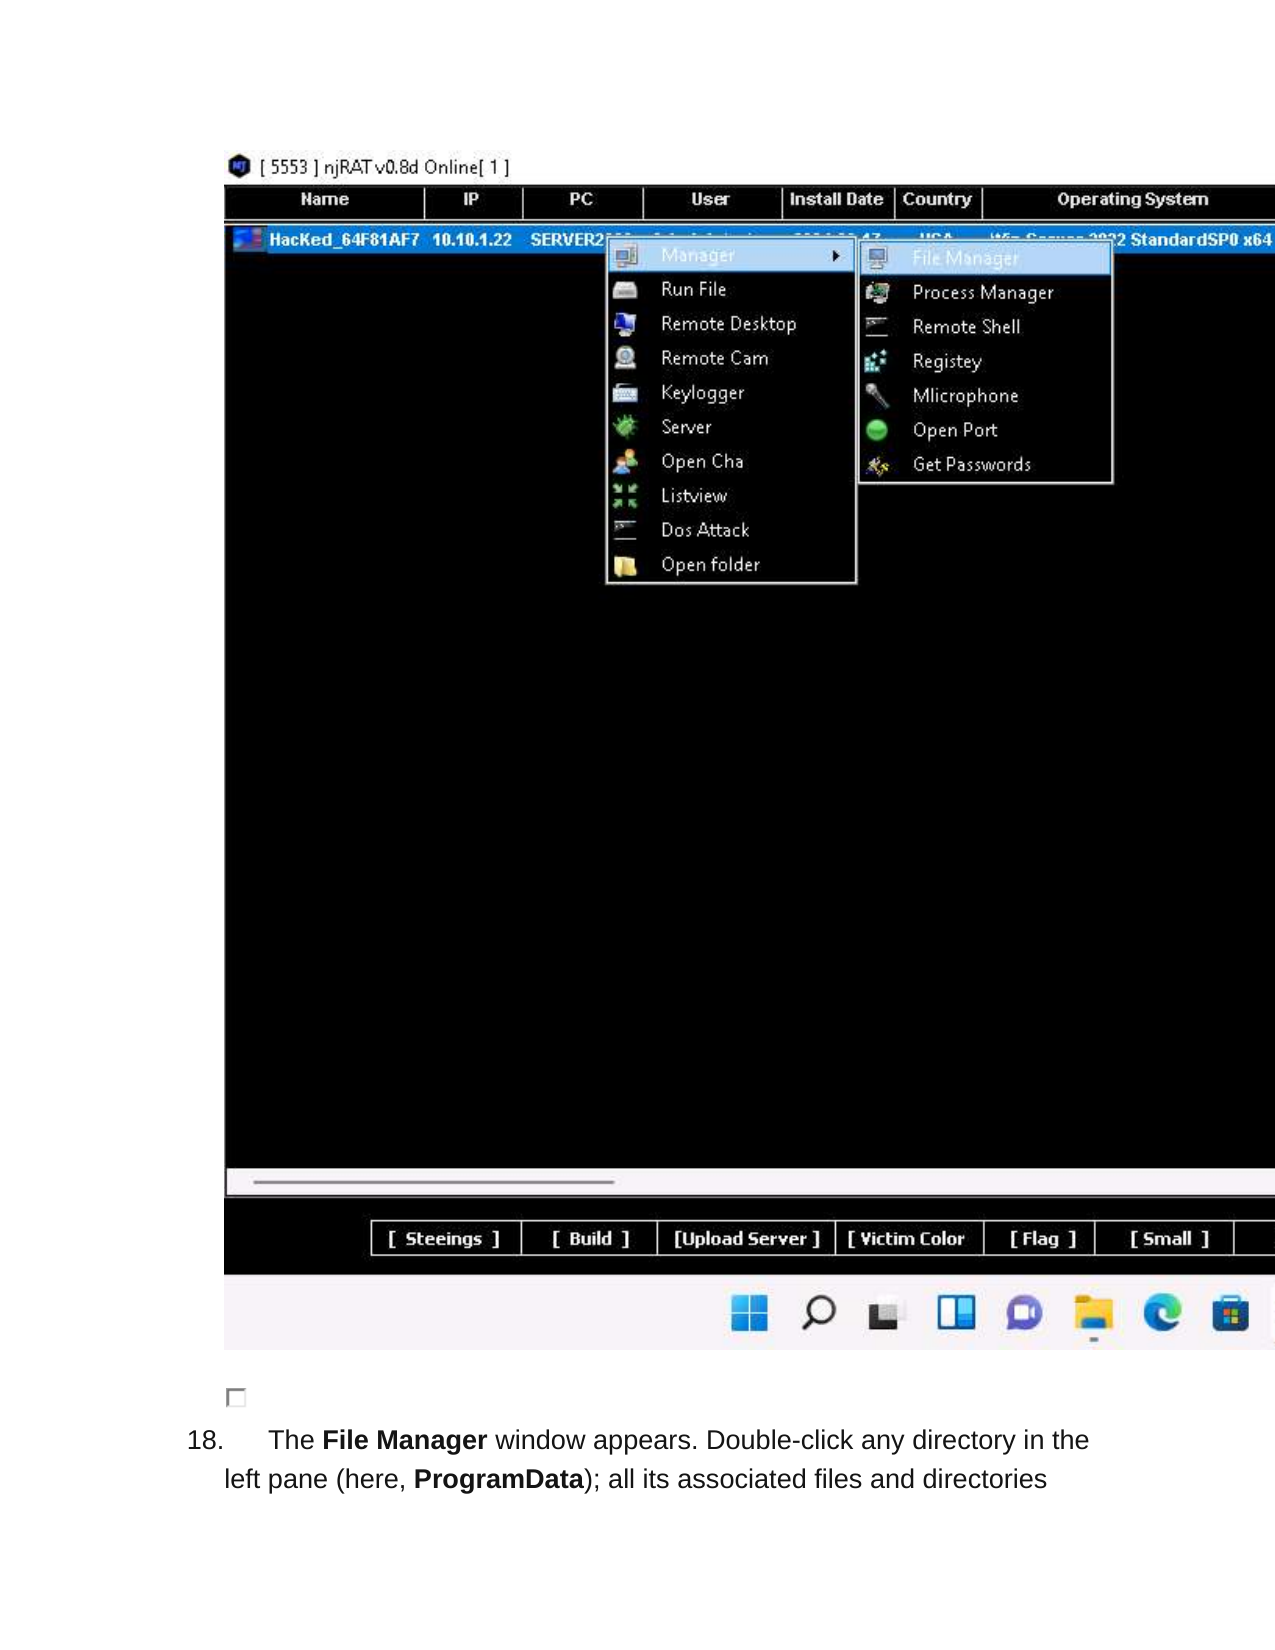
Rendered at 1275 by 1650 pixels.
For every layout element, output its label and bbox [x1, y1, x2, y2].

picture [224, 150, 1275, 1350]
list [187, 1381, 1094, 1494]
